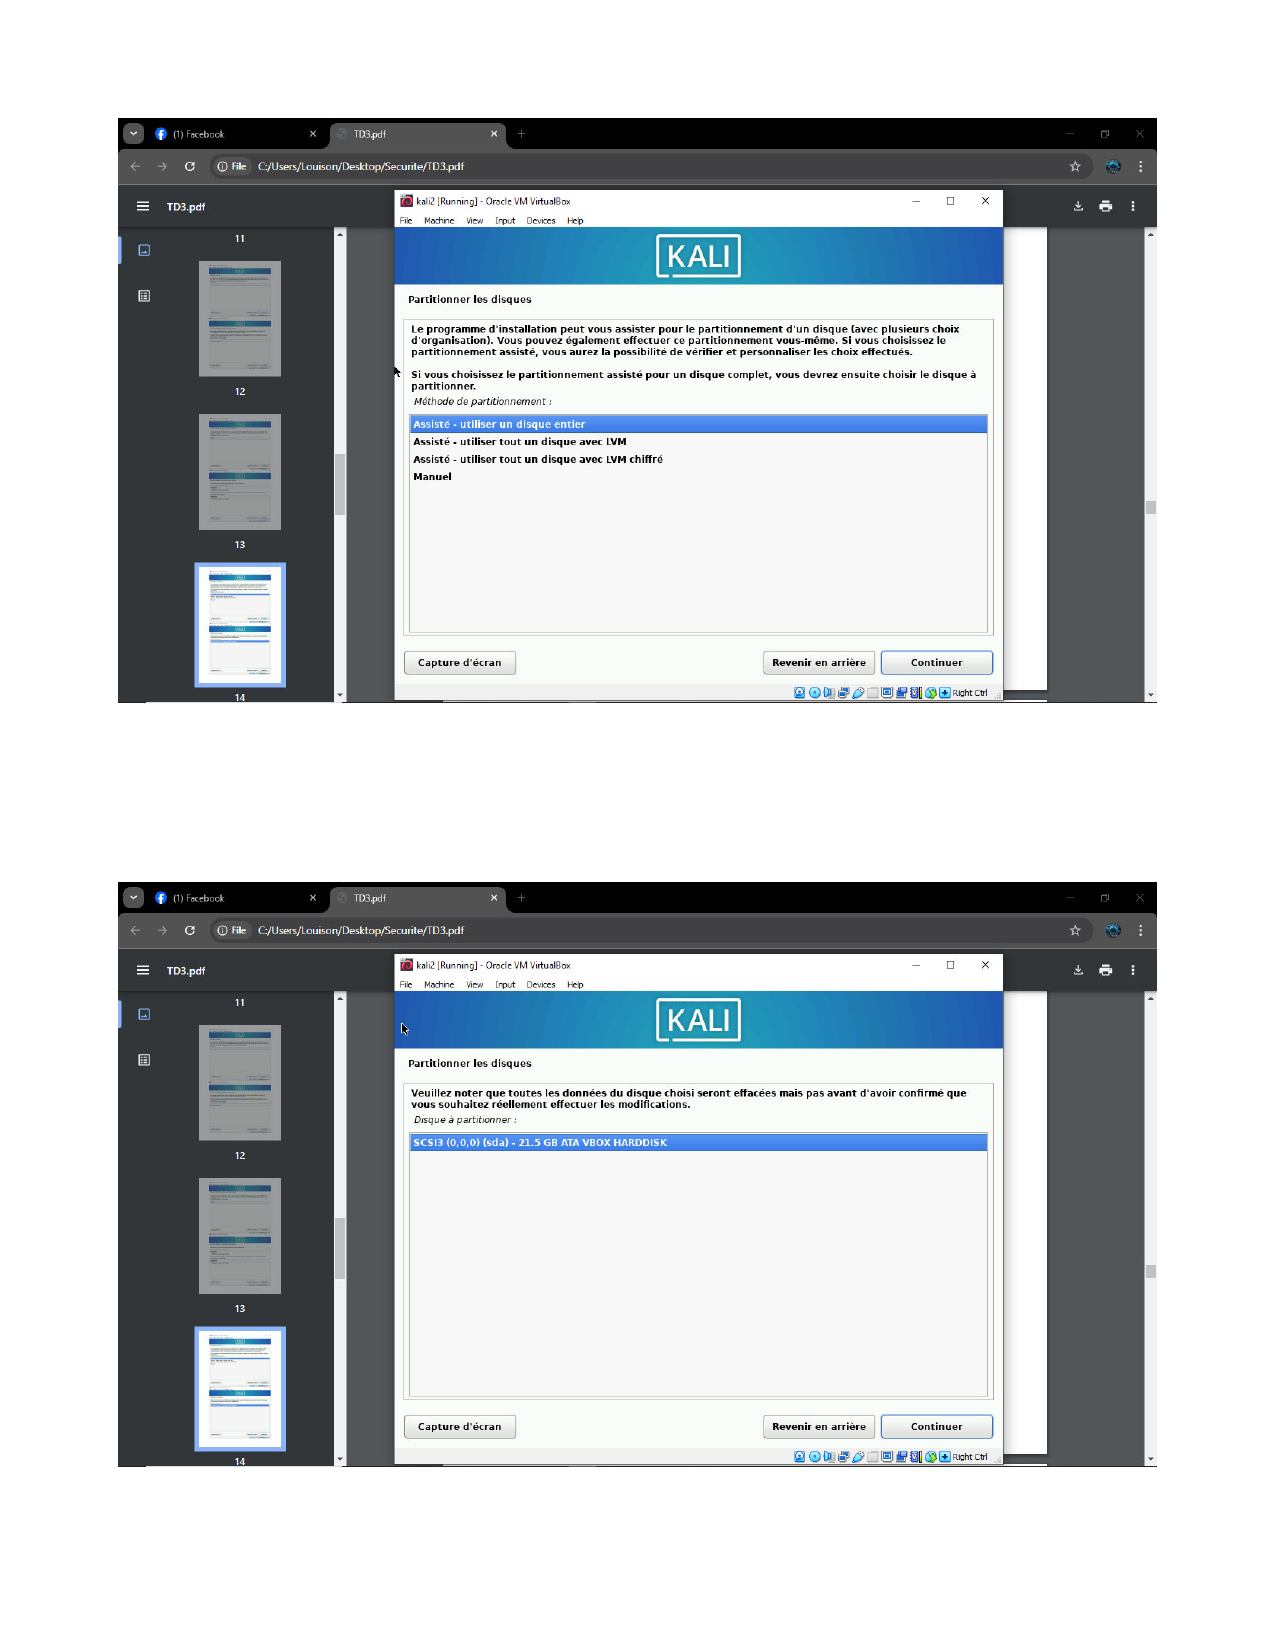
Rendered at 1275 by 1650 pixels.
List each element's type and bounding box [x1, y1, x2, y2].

picture [118, 882, 1157, 1467]
picture [118, 118, 1157, 703]
